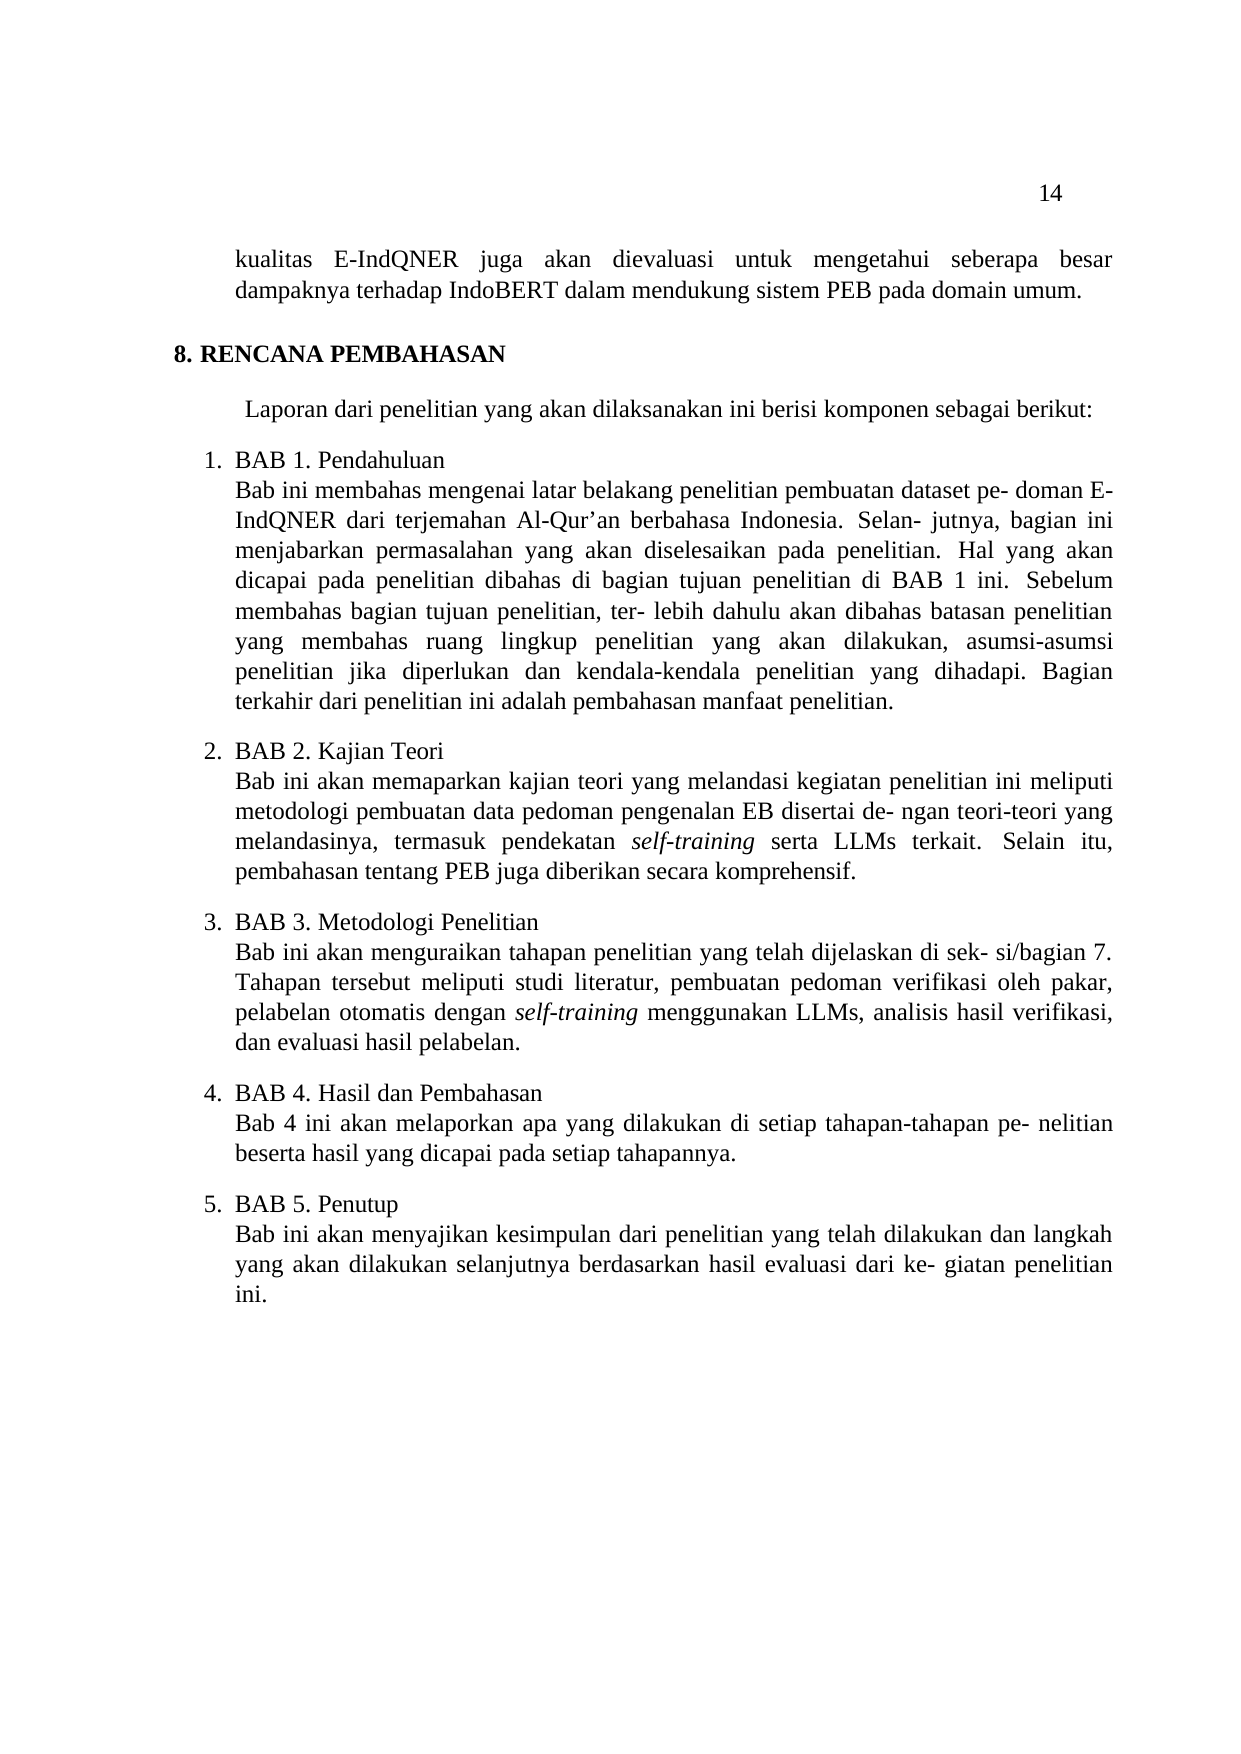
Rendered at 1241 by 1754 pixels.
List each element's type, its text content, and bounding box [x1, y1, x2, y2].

text Bab ini akan menyajikan kesimpulan dari penelitian yang telah dilakukan dan langkah yang akan dilakukan selanjutnya berdasarkan hasil evaluasi dari ke- giatan penelitian ini. [235, 1219, 1113, 1308]
list BAB 4. Hasil dan Pembahasan [204, 1078, 1128, 1107]
text Bab ini akan memaparkan kajian teori yang melandasi kegiatan penelitian ini meliputi metodologi pembuatan data pedoman pengenalan EB disertai de- ngan teori-teori yang melandasinya, termasuk pendekatan self-training serta LLMs terkait. Selain itu, pembahasan tentang PEB juga diberikan secara komprehensif. [235, 766, 1113, 885]
text Laporan dari penelitian yang akan dilaksanakan ini berisi komponen sebagai berikut: [174, 394, 1128, 423]
subtitle RENCANA PEMBAHASAN [174, 339, 1128, 367]
list BAB 2. Kajian Teori [204, 736, 1128, 765]
text kualitas E-IndQNER juga akan dievaluasi untuk mengetahui seberapa besar dampaknya terhadap IndoBERT dalam mendukung sistem PEB pada domain umum. [235, 244, 1113, 303]
list BAB 5. Penutup [204, 1189, 1128, 1217]
text Bab ini membahas mengenai latar belakang penelitian pembuatan dataset pe- doman E-IndQNER dari terjemahan Al-Qur’an berbahasa Indonesia. Selan- jutnya, bagian ini menjabarkan permasalahan yang akan diselesaikan pada penelitian. Hal yang akan dicapai pada penelitian dibahas di bagian tujuan penelitian di BAB 1 ini. Sebelum membahas bagian tujuan penelitian, ter- lebih dahulu akan dibahas batasan penelitian yang membahas ruang lingkup penelitian yang akan dilakukan, asumsi-asumsi penelitian jika diperlukan dan kendala-kendala penelitian yang dihadapi. Bagian terkahir dari penelitian ini adalah pembahasan manfaat penelitian. [235, 475, 1113, 715]
list BAB 3. Metodologi Penelitian [204, 907, 1128, 936]
text Bab ini akan menguraikan tahapan penelitian yang telah dijelaskan di sek- si/bagian 7. Tahapan tersebut meliputi studi literatur, pembuatan pedoman verifikasi oleh pakar, pelabelan otomatis dengan self-training menggunakan LLMs, analisis hasil verifikasi, dan evaluasi hasil pelabelan. [235, 937, 1113, 1056]
text Bab 4 ini akan melaporkan apa yang dilakukan di setiap tahapan-tahapan pe- nelitian beserta hasil yang dicapai pada setiap tahapannya. [235, 1108, 1113, 1167]
list BAB 1. Pendahuluan [204, 445, 1128, 474]
